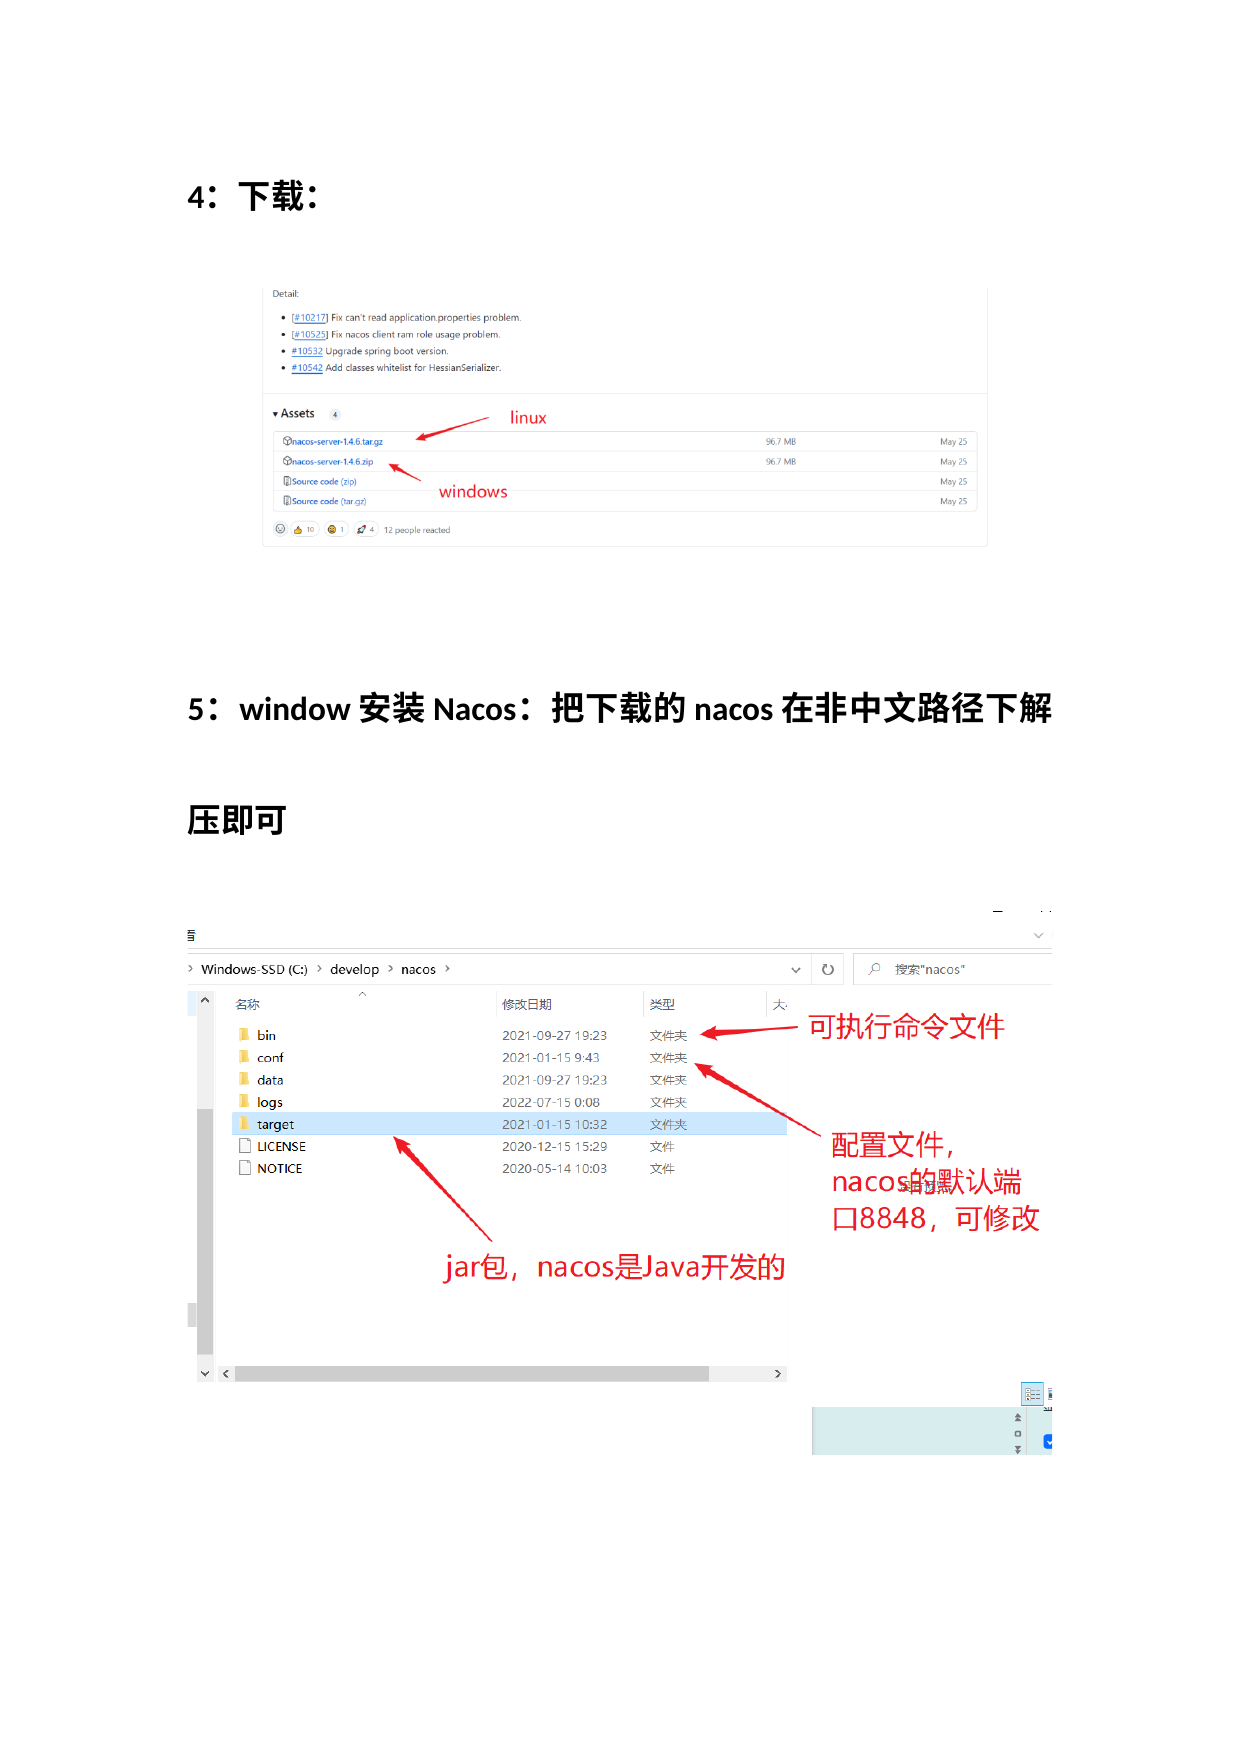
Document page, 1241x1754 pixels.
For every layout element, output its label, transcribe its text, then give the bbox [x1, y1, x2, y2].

picture [187, 288, 1052, 555]
subtitle 5：window安装Nacos：把下载的nacos在非中文路径下解压即可 [187, 673, 1053, 850]
subtitle 4：下载： [187, 162, 1053, 227]
picture [187, 911, 1053, 1455]
